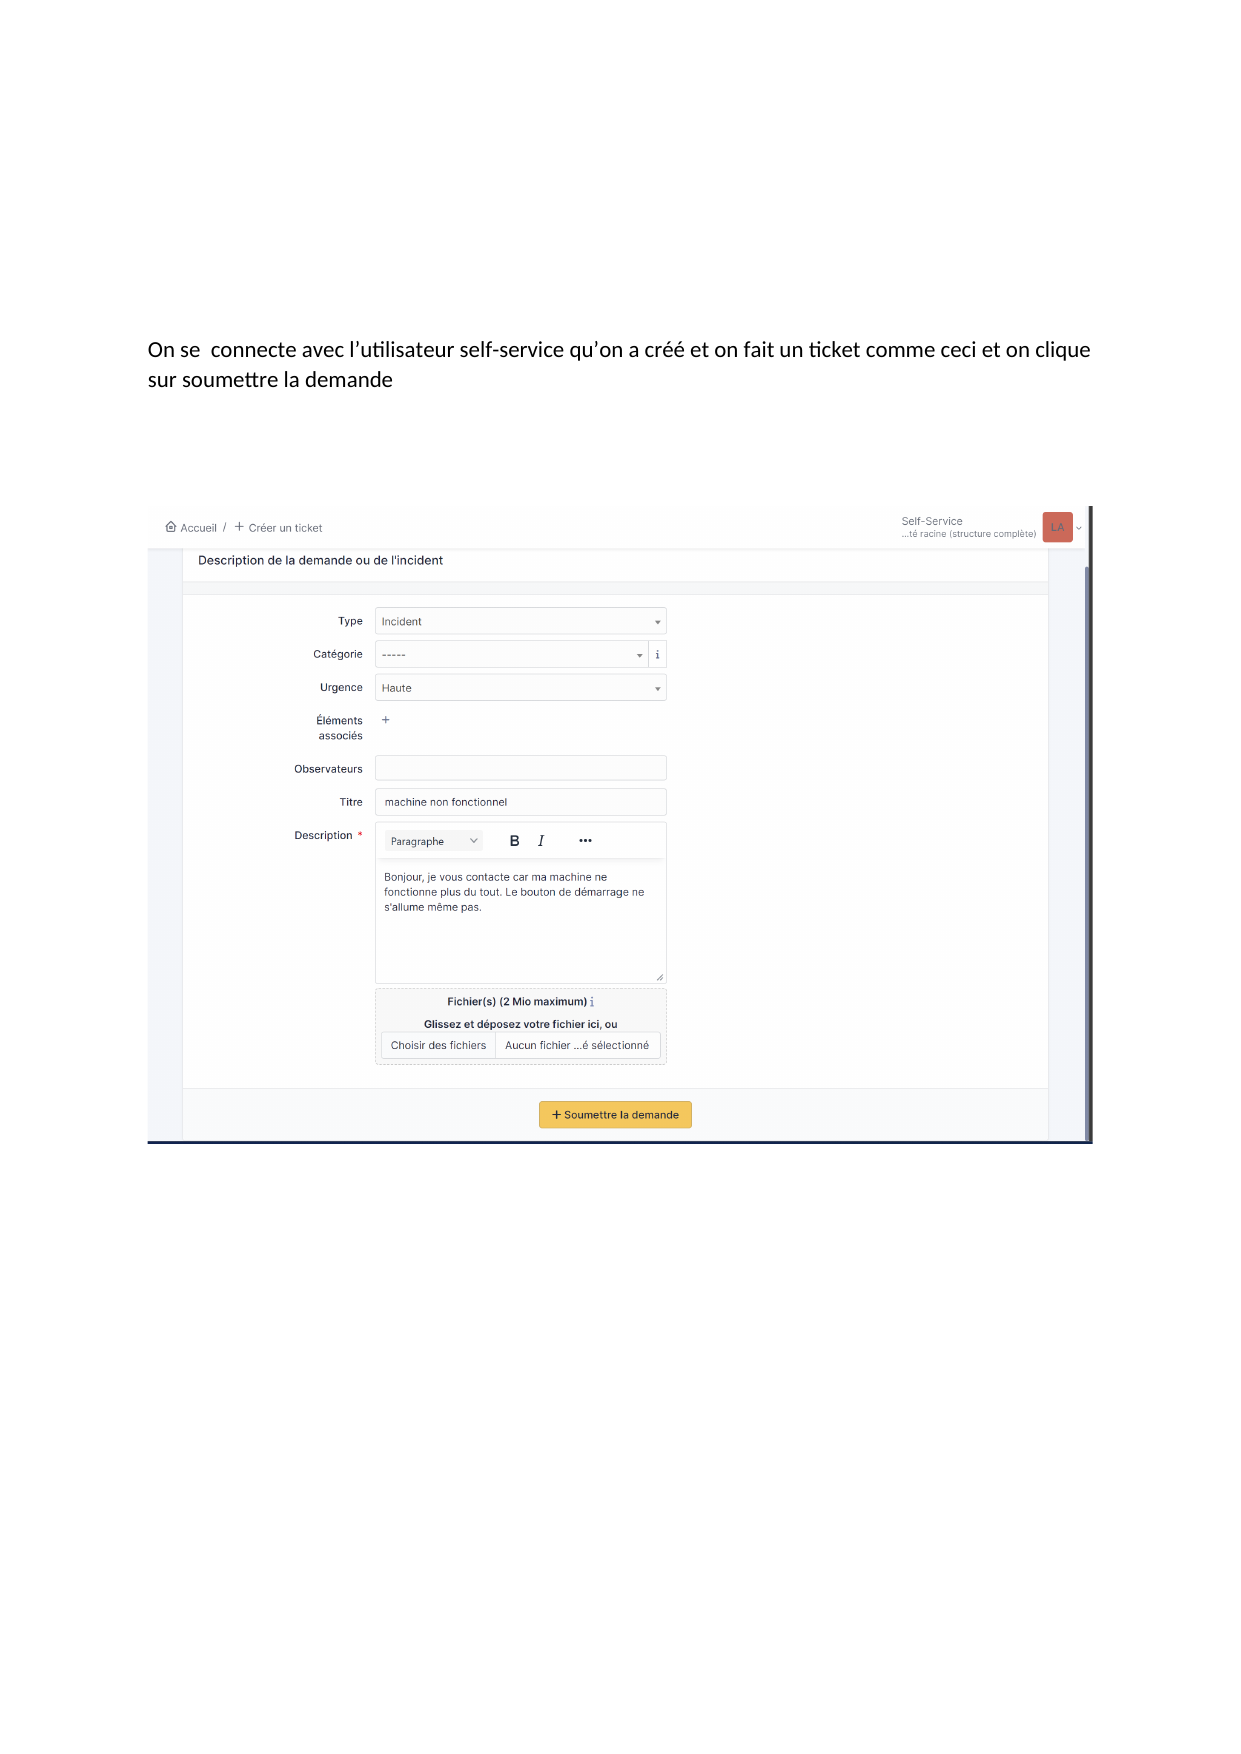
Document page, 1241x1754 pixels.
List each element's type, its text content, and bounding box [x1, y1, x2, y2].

text On se connecte avec l’utilisateur self-service qu’on a créé et on fait un ticket comme ceci et on clique sur soumettre la demande [148, 335, 1093, 393]
picture [147, 506, 1093, 1144]
